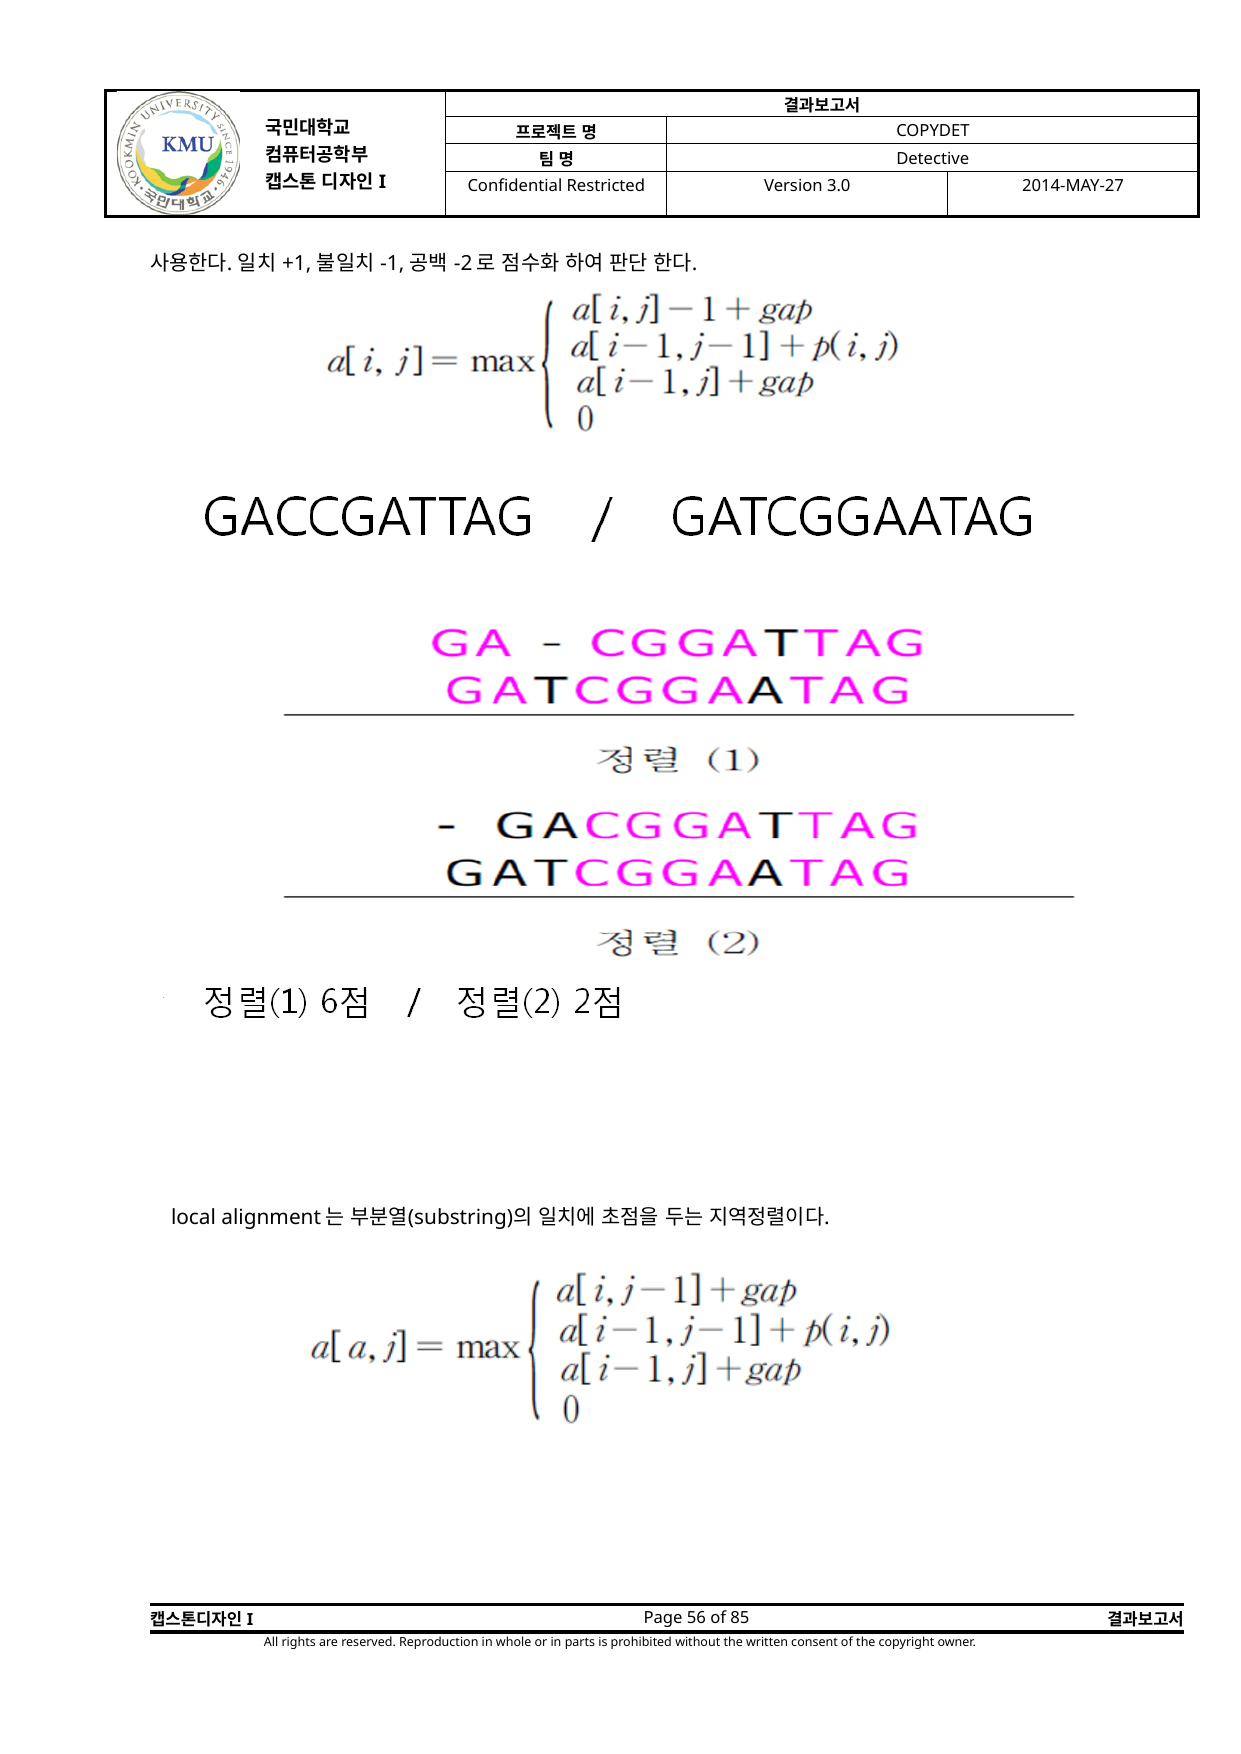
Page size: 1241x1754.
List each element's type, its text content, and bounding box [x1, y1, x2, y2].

text global alignment는 전체 서열을 비교하는 전체 정렬로써 서열의 비교 과정인 점수를 저장하는 행렬을 사용한다. 일치 +1, 불일치 -1, 공백 -2로 점수화 하여 판단 한다. [150, 246, 1090, 277]
picture [150, 477, 1091, 1030]
picture [278, 1258, 962, 1437]
picture [116, 91, 240, 215]
picture [323, 276, 917, 449]
text local alignment는 부분열(substring)의 일치에 초점을 두는 지역정렬이다. [150, 1200, 1090, 1231]
